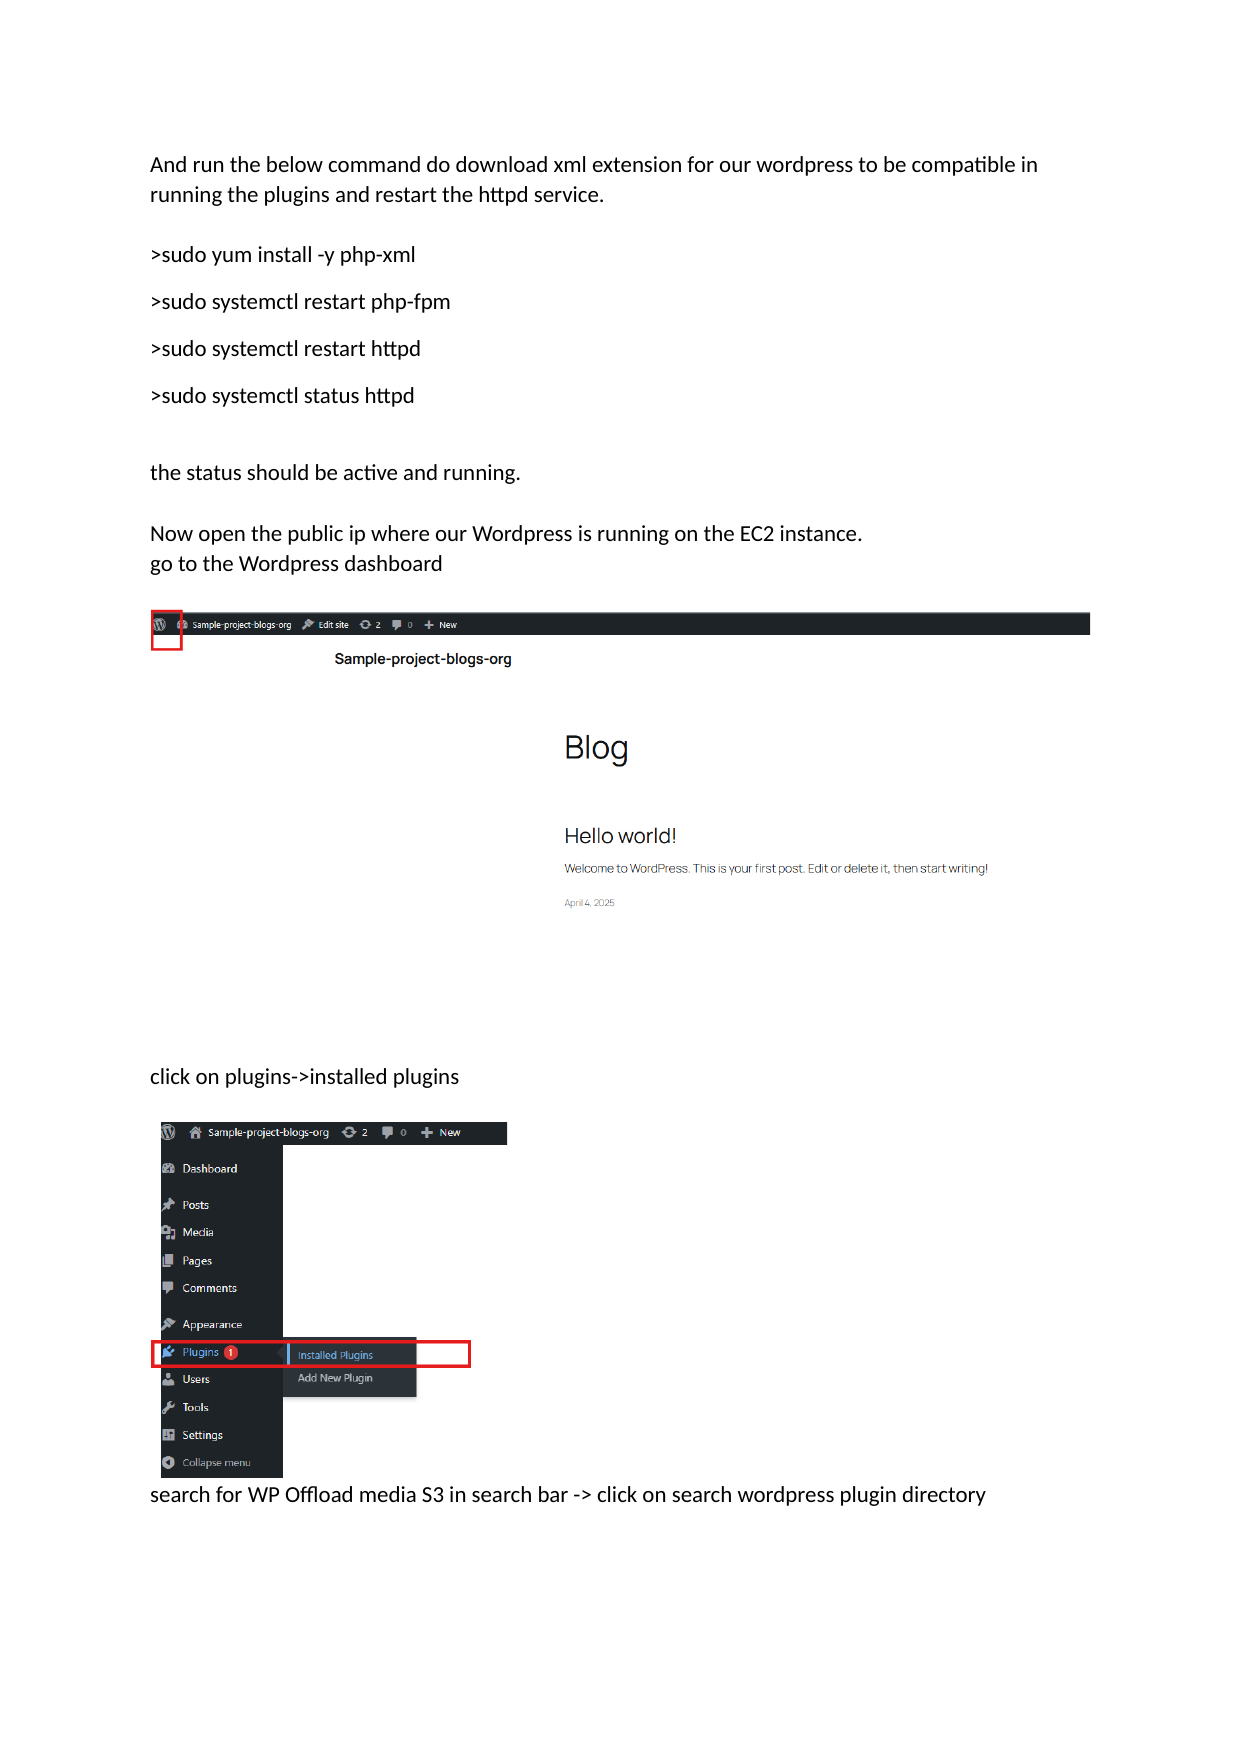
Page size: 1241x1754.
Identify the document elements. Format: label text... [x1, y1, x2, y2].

picture [150, 609, 1091, 1014]
picture [150, 1122, 508, 1478]
text >sudo systemctl restart httpd [150, 334, 1090, 362]
text And run the below command do download xml extension for our wordpress to be compatible in running the plugins and restart the httpd service. >sudo yum install -y php-xml [150, 150, 1090, 269]
text >sudo systemctl restart php-fpm [150, 287, 1090, 316]
text >sudo systemctl status httpd [150, 381, 1090, 439]
text the status should be active and running. Now open the public ip where our Wordpress is running on the EC2 instance. go to the Wordpress dashboard [150, 458, 1090, 609]
